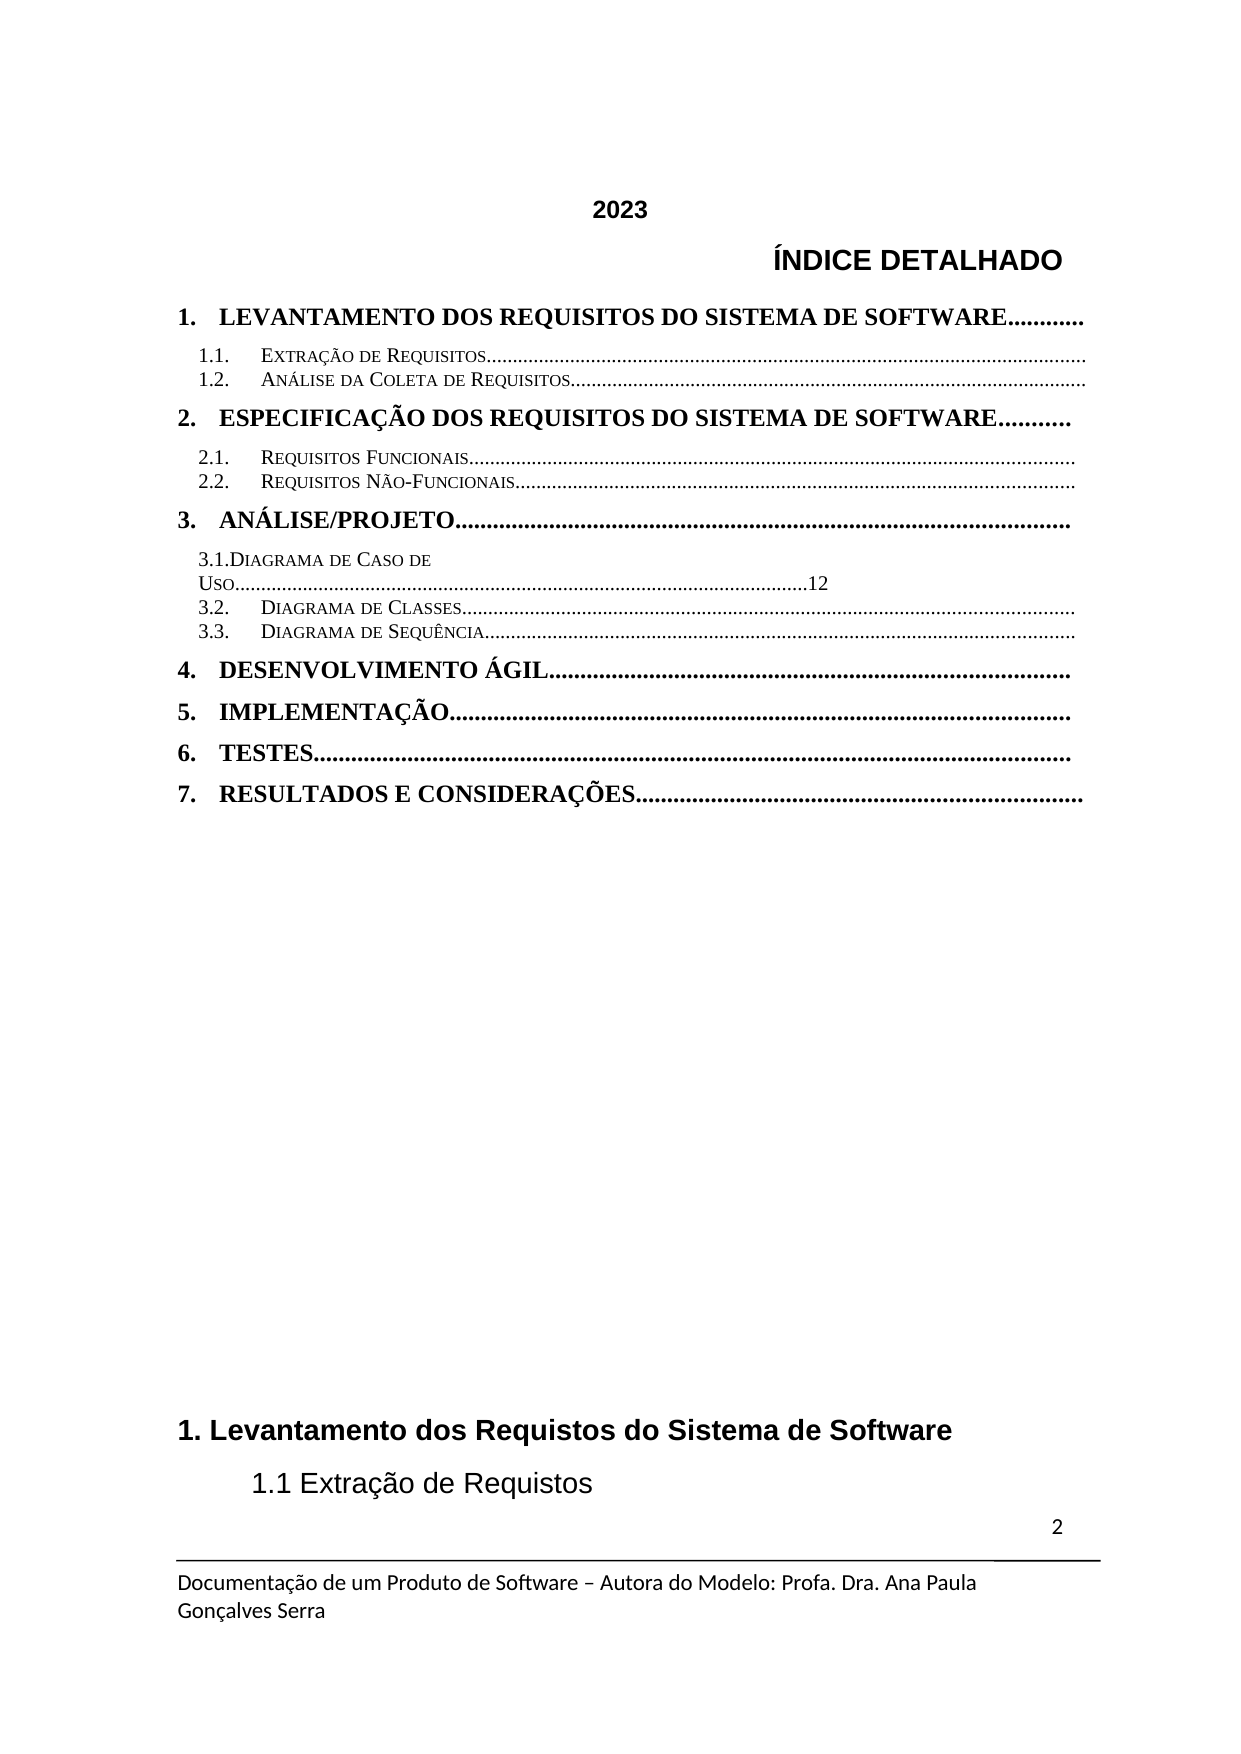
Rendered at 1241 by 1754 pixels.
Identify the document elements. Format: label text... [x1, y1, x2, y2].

text 1.2. Análise da Coleta de Requisitos 3 [198, 367, 1063, 391]
text 6. Testes 35 [177, 738, 1063, 767]
text 2023 [177, 195, 1063, 224]
text 2. Especificação dos Requisitos do Sistema de Software 11 [177, 403, 1063, 432]
text 4. Desenvolvimento ágil 14 [177, 655, 1063, 684]
text 2.2. Requisitos Não-Funcionais 11 [198, 469, 1063, 493]
text 1. Levantamento dos Requisitos do Sistema de Software 3 [177, 302, 1063, 330]
text 2.1. Requisitos Funcionais 11 [198, 445, 1063, 469]
text 3.3. Diagrama de Sequência 14 [198, 619, 1063, 643]
text 7. Resultados e Considerações 4 [177, 779, 1063, 808]
text 3.2. Diagrama de Classes 13 [198, 595, 1063, 619]
text ÍNDICE DETALHADO [177, 243, 1063, 277]
text 3. Análise/Projeto 12 [177, 505, 1063, 534]
text 3.1.Diagrama de Caso de Uso..............................................................................................................12 [198, 547, 1063, 595]
text 1. Levantamento dos Requistos do Sistema de Software [177, 1413, 1063, 1447]
text 1.1 Extração de Requistos [177, 1466, 1063, 1500]
text 5. Implementação 21 [177, 697, 1063, 725]
text 1.1. Extração de Requisitos 3 [198, 343, 1063, 367]
